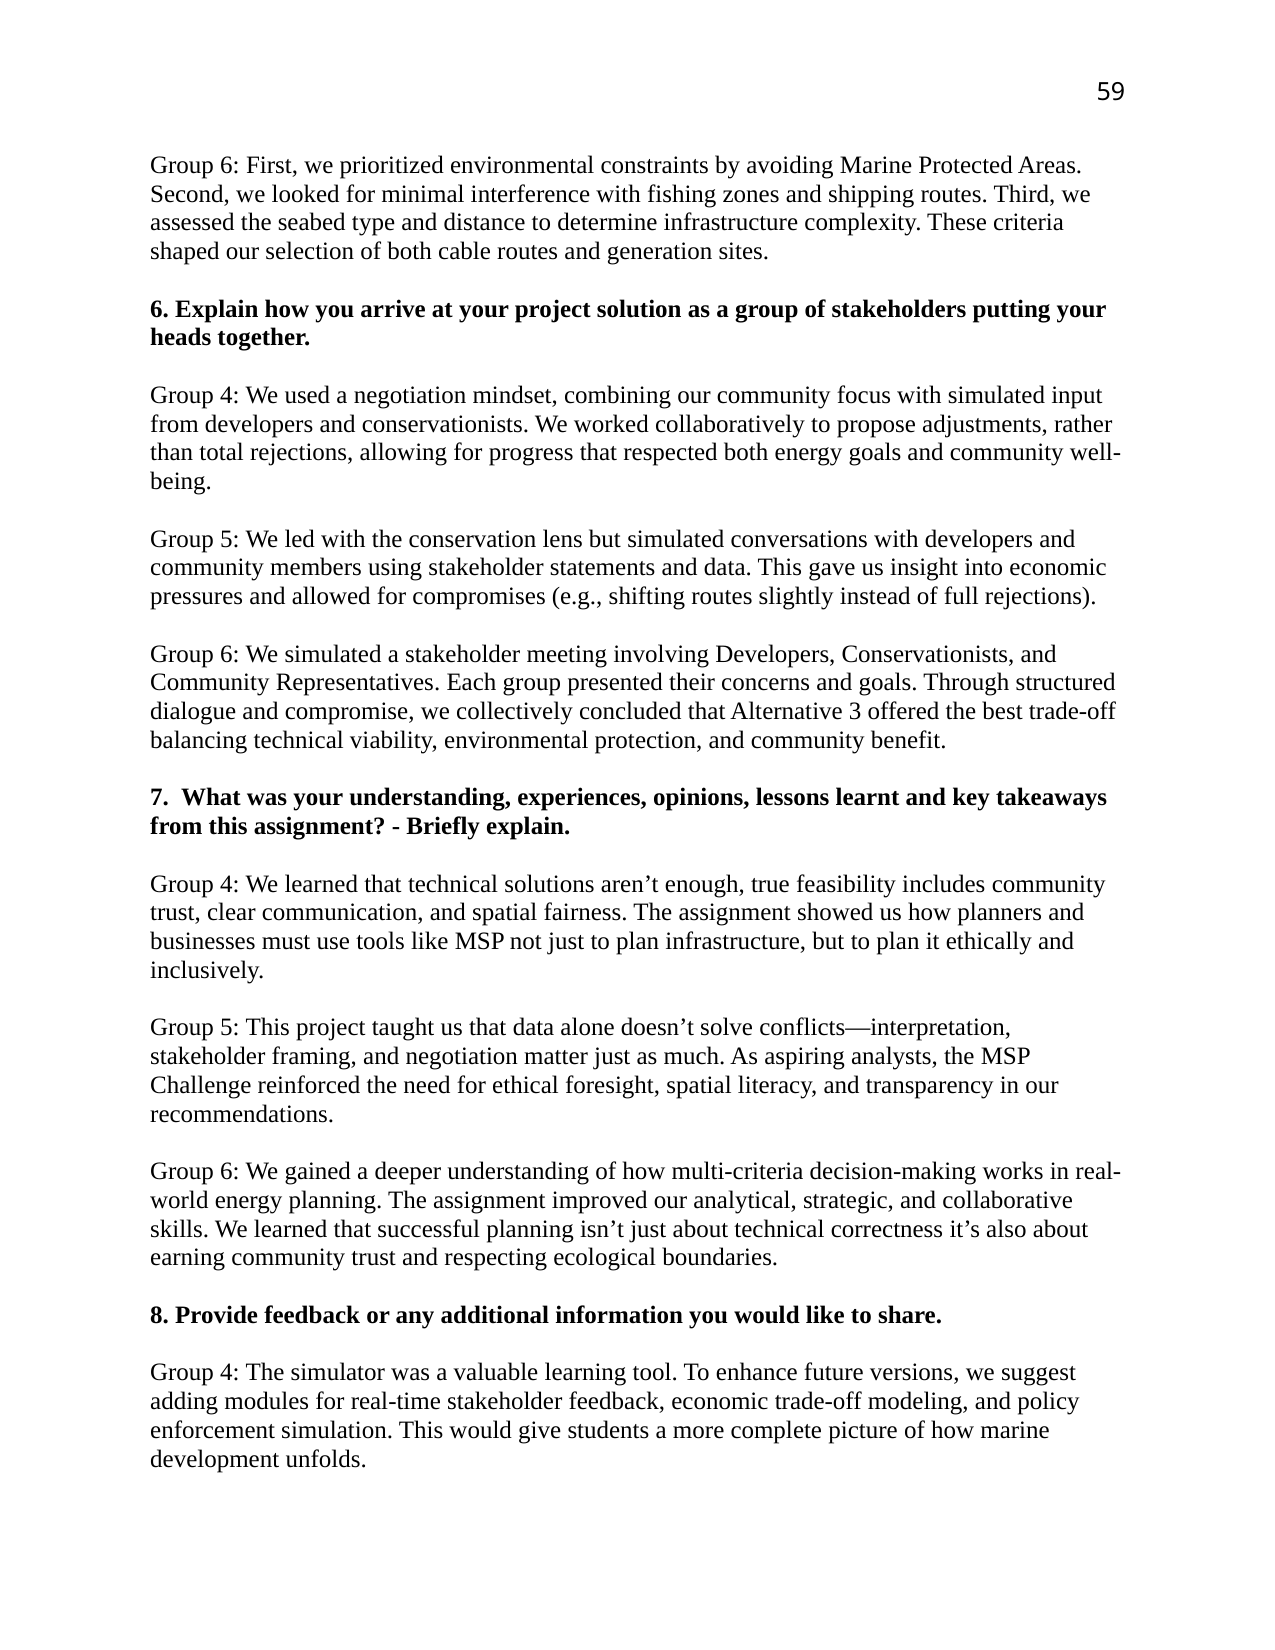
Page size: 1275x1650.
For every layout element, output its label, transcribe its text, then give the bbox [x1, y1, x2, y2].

text Group 4: We learned that technical solutions aren’t enough, true feasibility includes community trust, clear communication, and spatial fairness. The assignment showed us how planners and businesses must use tools like MSP not just to plan infrastructure, but to plan it ethically and inclusively. [150, 869, 1125, 984]
text Group 6: We simulated a stakeholder meeting involving Developers, Conservationists, and Community Representatives. Each group presented their concerns and goals. Through structured dialogue and compromise, we collectively concluded that Alternative 3 offered the best trade-off balancing technical viability, environmental protection, and community benefit. [150, 639, 1125, 754]
text 8. Provide feedback or any additional information you would like to share. [150, 1300, 1125, 1329]
text Group 5: This project taught us that data alone doesn’t solve conflicts—interpretation, stakeholder framing, and negotiation matter just as much. As aspiring analysts, the MSP Challenge reinforced the need for ethical foresight, spatial literacy, and transparency in our recommendations. [150, 1012, 1125, 1127]
text Group 4: The simulator was a valuable learning tool. To enhance future versions, we suggest adding modules for real-time stakeholder feedback, economic trade-off modeling, and policy enforcement simulation. This would give students a more complete picture of how marine development unfolds. [150, 1357, 1125, 1472]
text 6. Explain how you arrive at your project solution as a group of stakeholders putting your heads together. [150, 294, 1125, 351]
text Group 5: We led with the conservation lens but simulated conversations with developers and community members using stakeholder statements and data. This gave us insight into economic pressures and allowed for compromises (e.g., shifting routes slightly instead of full rejections). [150, 524, 1125, 610]
text 7. What was your understanding, experiences, opinions, lessons learnt and key takeaways from this assignment? - Briefly explain. [150, 782, 1125, 840]
text Group 6: First, we prioritized environmental constraints by avoiding Marine Protected Areas. Second, we looked for minimal interference with fishing zones and shipping routes. Third, we assessed the seabed type and distance to determine infrastructure complexity. These criteria shaped our selection of both cable routes and generation sites. [150, 150, 1125, 265]
text Group 6: We gained a deeper understanding of how multi-criteria decision-making works in real-world energy planning. The assignment improved our analytical, strategic, and collaborative skills. We learned that successful planning isn’t just about technical correctness it’s also about earning community trust and respecting ecological boundaries. [150, 1156, 1125, 1271]
text Group 4: We used a negotiation mindset, combining our community focus with simulated input from developers and conservationists. We worked collaboratively to propose adjustments, rather than total rejections, allowing for progress that respected both energy goals and community well-being. [150, 380, 1125, 495]
